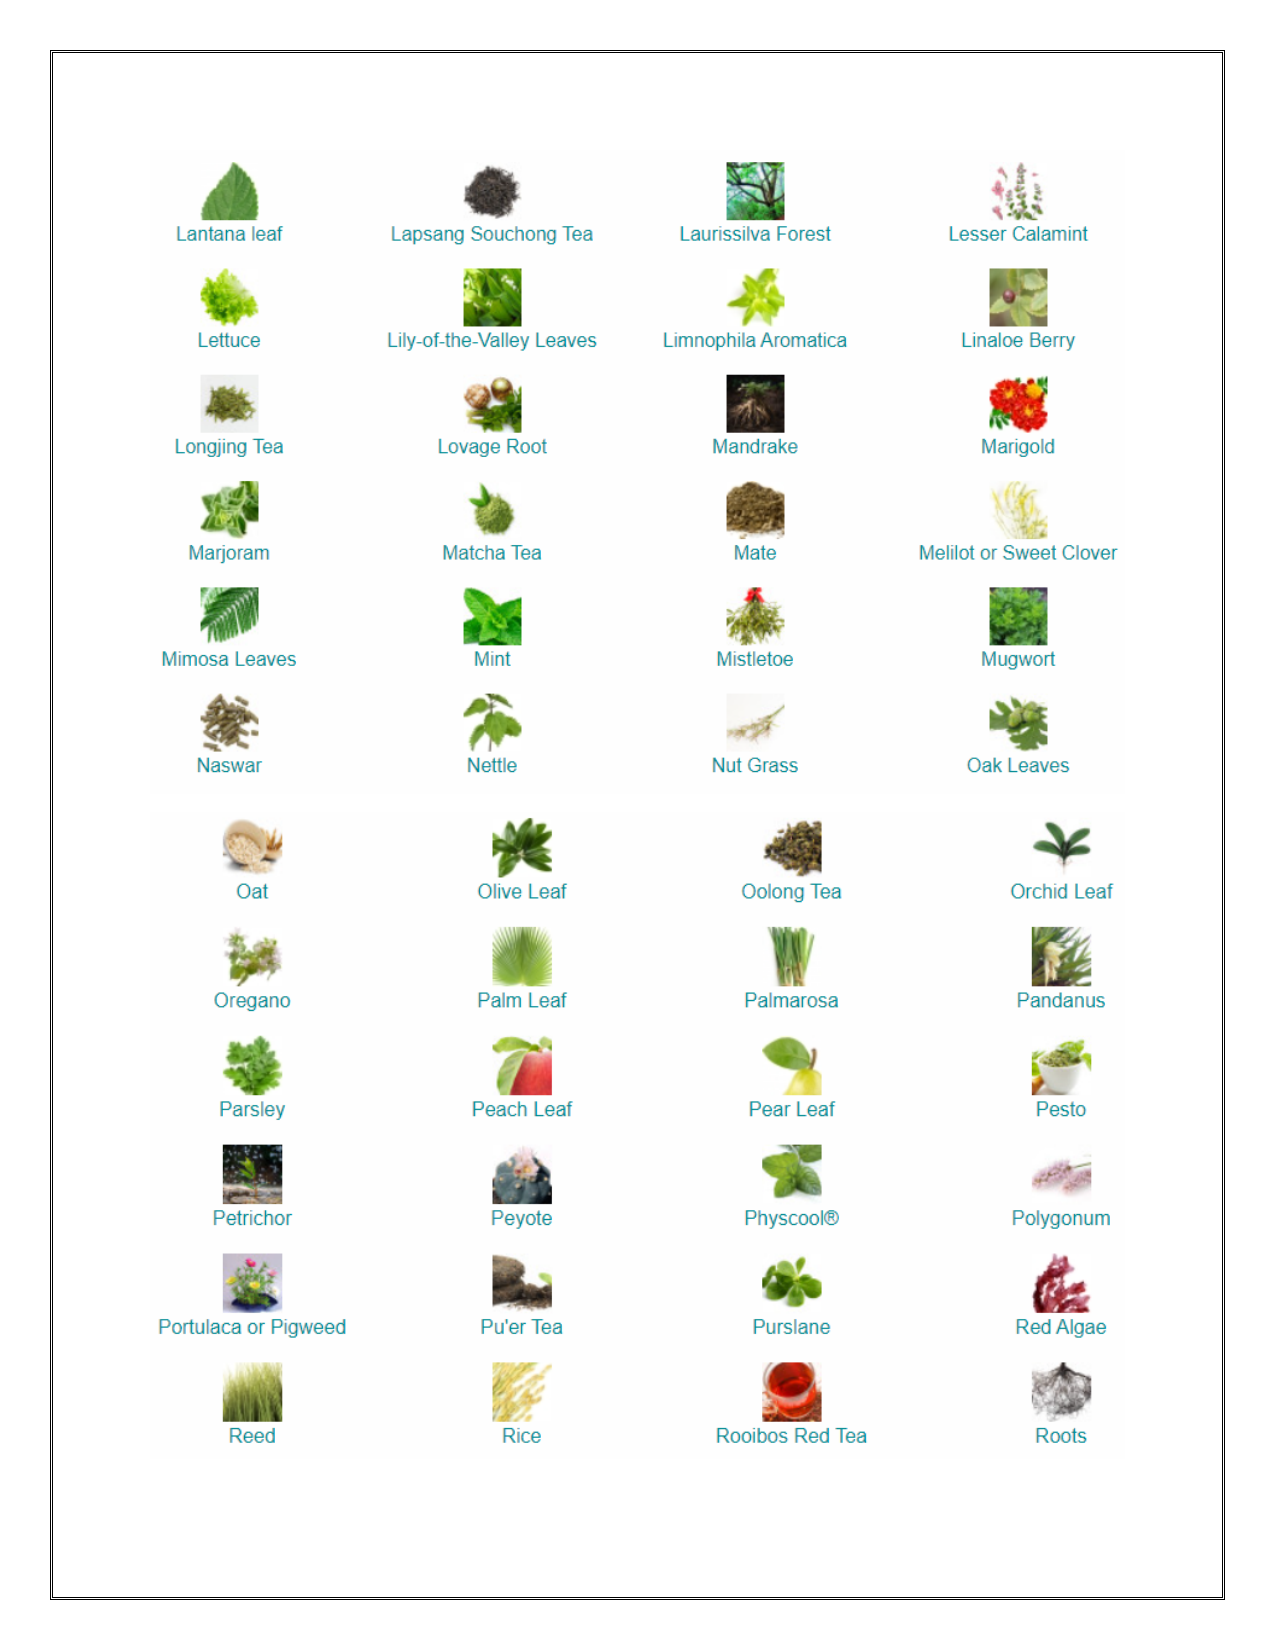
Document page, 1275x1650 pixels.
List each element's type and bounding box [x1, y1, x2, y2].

picture [150, 812, 1125, 1459]
picture [150, 150, 1125, 794]
